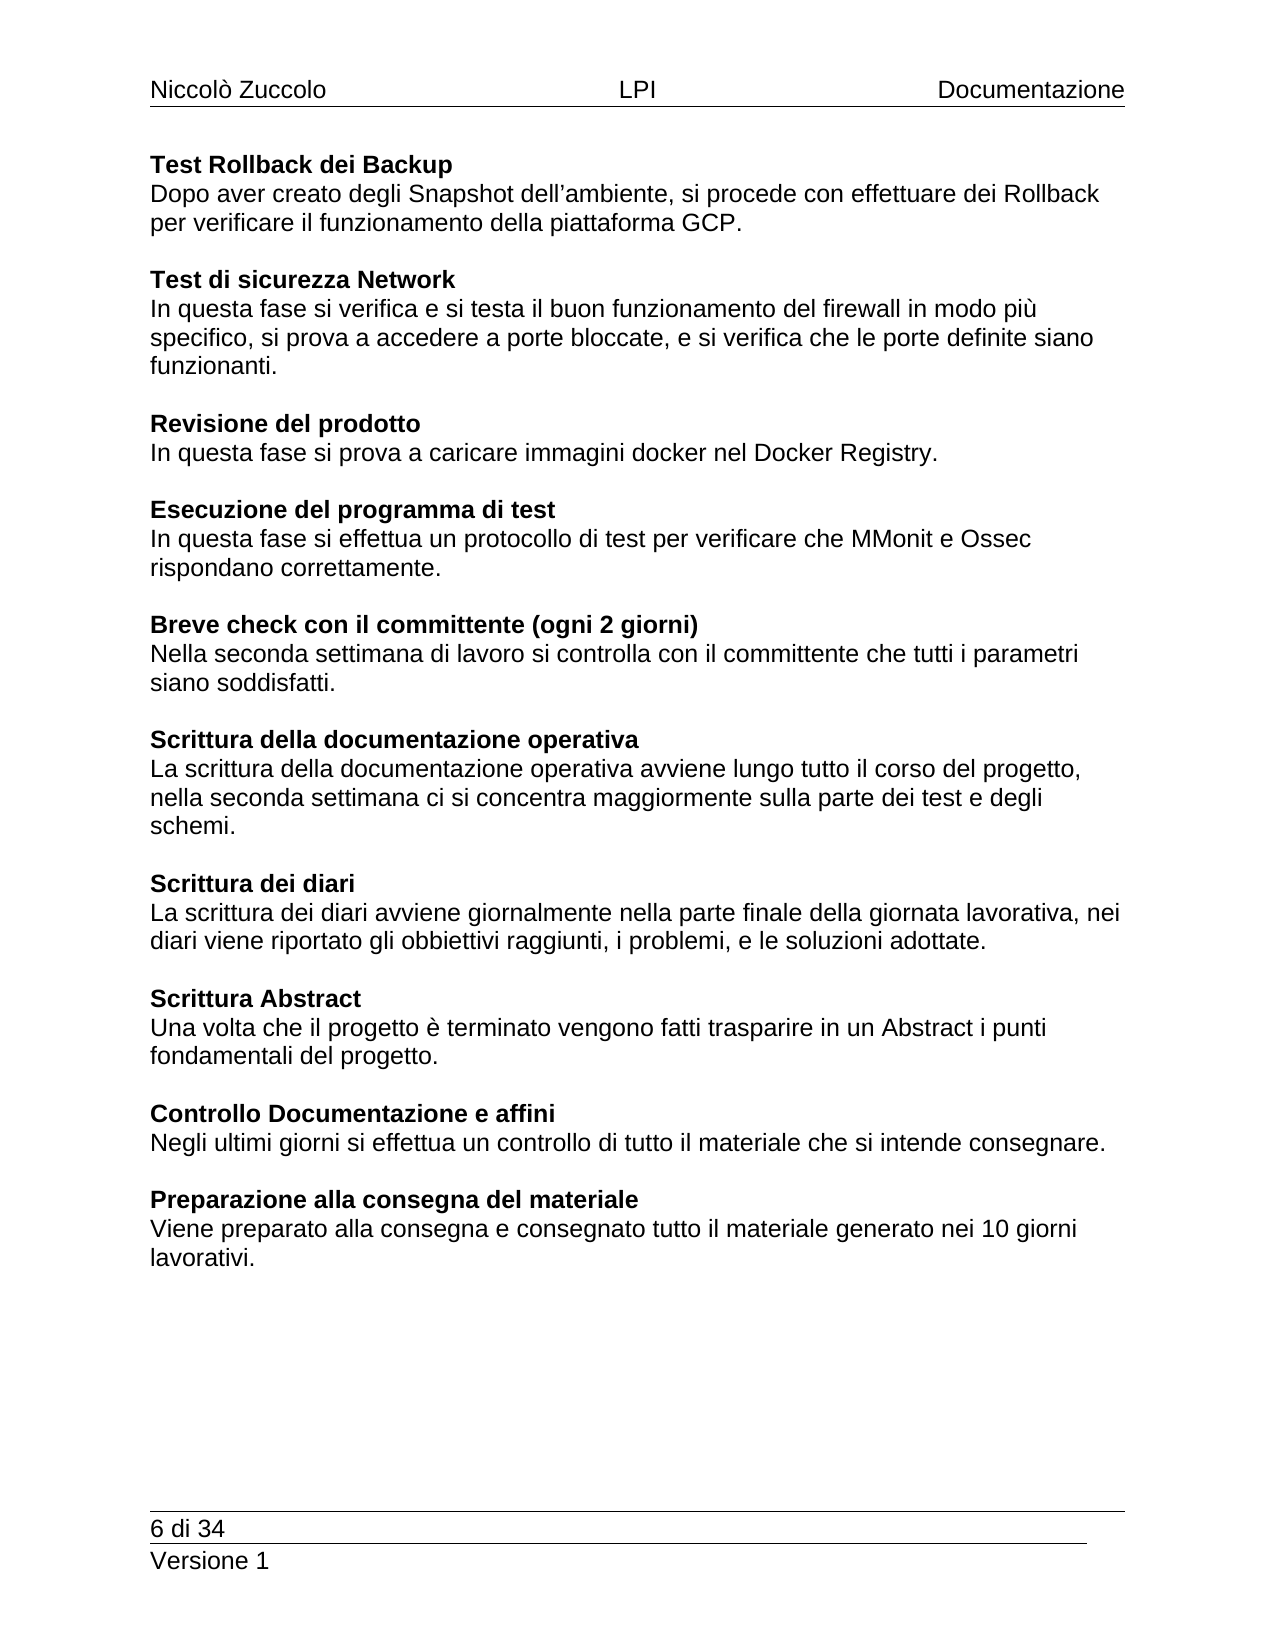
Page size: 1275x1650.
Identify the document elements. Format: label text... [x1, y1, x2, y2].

text Esecuzione del programma di test [150, 495, 1125, 524]
text Dopo aver creato degli Snapshot dell’ambiente, si procede con effettuare dei Rollback per verificare il funzionamento della piattaforma GCP. [150, 179, 1125, 236]
text Scrittura della documentazione operativa [150, 725, 1125, 754]
text Scrittura dei diari [150, 869, 1125, 897]
text In questa fase si effettua un protocollo di test per verificare che MMonit e Ossec rispondano correttamente. [150, 524, 1125, 581]
text La scrittura dei diari avviene giornalmente nella parte finale della giornata lavorativa, nei diari viene riportato gli obbiettivi raggiunti, i problemi, e le soluzioni adottate. [150, 897, 1125, 955]
text In questa fase si prova a caricare immagini docker nel Docker Registry. [150, 437, 1125, 466]
text Test di sicurezza Network [150, 265, 1125, 294]
text Una volta che il progetto è terminato vengono fatti trasparire in un Abstract i punti fondamentali del progetto. [150, 1012, 1125, 1070]
text Preparazione alla consegna del materiale [150, 1185, 1125, 1214]
text Nella seconda settimana di lavoro si controlla con il committente che tutti i parametri siano soddisfatti. [150, 639, 1125, 696]
text Breve check con il committente (ogni 2 giorni) [150, 610, 1125, 639]
text Viene preparato alla consegna e consegnato tutto il materiale generato nei 10 giorni lavorativi. [150, 1214, 1125, 1271]
text Revisione del prodotto [150, 409, 1125, 437]
text Controllo Documentazione e affini [150, 1099, 1125, 1127]
text Test Rollback dei Backup [150, 150, 1125, 179]
text Scrittura Abstract [150, 984, 1125, 1012]
text Negli ultimi giorni si effettua un controllo di tutto il materiale che si intende consegnare. [150, 1127, 1125, 1156]
text La scrittura della documentazione operativa avviene lungo tutto il corso del progetto, nella seconda settimana ci si concentra maggiormente sulla parte dei test e degli schemi. [150, 754, 1125, 840]
text In questa fase si verifica e si testa il buon funzionamento del firewall in modo più specifico, si prova a accedere a porte bloccate, e si verifica che le porte definite siano funzionanti. [150, 294, 1125, 380]
